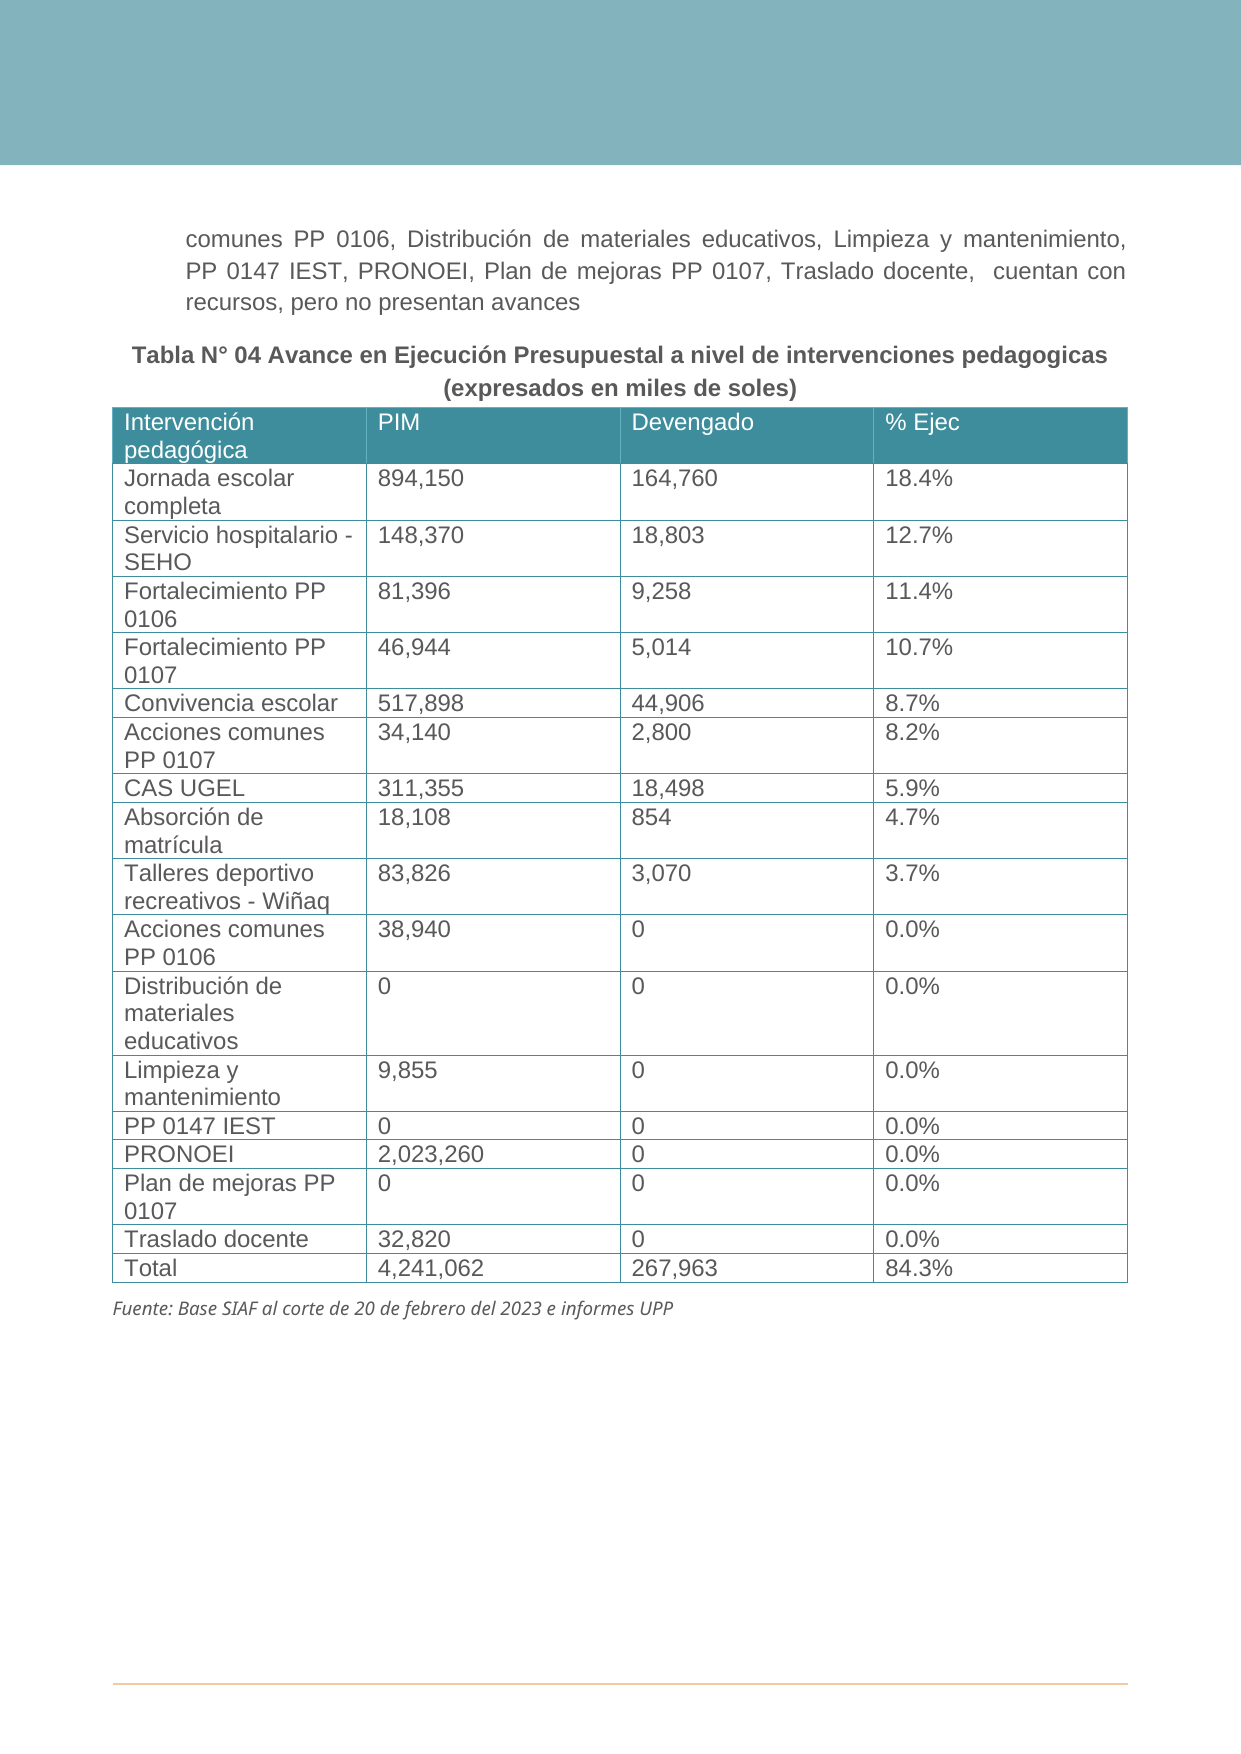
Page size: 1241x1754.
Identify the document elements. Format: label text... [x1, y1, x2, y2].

table_cell 9,258 [621, 577, 873, 632]
table_cell 267,963 [621, 1254, 873, 1282]
table_cell Acciones comunes PP 0107 [113, 718, 366, 773]
table_cell Distribución de materiales educativos [113, 972, 366, 1054]
table_cell 46,944 [367, 633, 620, 688]
table_cell Convivencia escolar [113, 689, 366, 717]
table_header % Ejec [874, 408, 1127, 463]
table_cell 84.3% [874, 1254, 1127, 1282]
table_cell 10.7% [874, 633, 1127, 688]
table_cell Fortalecimiento PP 0107 [113, 633, 366, 688]
table_header PIM [367, 408, 620, 463]
table_cell 5.9% [874, 774, 1127, 802]
table_cell Acciones comunes PP 0106 [113, 915, 366, 971]
table_cell 83,826 [367, 859, 620, 914]
table_cell Fortalecimiento PP 0106 [113, 577, 366, 632]
table_cell 0 [621, 1140, 873, 1168]
table_cell 0 [367, 1112, 620, 1139]
table_cell 0.0% [874, 1169, 1127, 1224]
table_cell 0.0% [874, 1056, 1127, 1111]
table_cell 18,498 [621, 774, 873, 802]
table_cell 32,820 [367, 1225, 620, 1253]
table_cell 0.0% [874, 915, 1127, 971]
table_cell CAS UGEL [113, 774, 366, 802]
table_cell 0 [621, 1169, 873, 1224]
table_cell Absorción de matrícula [113, 803, 366, 858]
table_cell 18,803 [621, 521, 873, 576]
table_cell Plan de mejoras PP 0107 [113, 1169, 366, 1224]
table_header Intervención pedagógica [113, 408, 366, 463]
table_cell 44,906 [621, 689, 873, 717]
table_cell 9,855 [367, 1056, 620, 1111]
table_cell 148,370 [367, 521, 620, 576]
table_cell 0 [367, 1169, 620, 1224]
table_cell 3.7% [874, 859, 1127, 914]
table_cell 0.0% [874, 1225, 1127, 1253]
table_cell Jornada escolar completa [113, 464, 366, 519]
table_cell 311,355 [367, 774, 620, 802]
table_cell PP 0147 IEST [113, 1112, 366, 1139]
table_cell 8.2% [874, 718, 1127, 773]
table_cell 18,108 [367, 803, 620, 858]
table_cell Servicio hospitalario - SEHO [113, 521, 366, 576]
table_cell 38,940 [367, 915, 620, 971]
table_cell Traslado docente [113, 1225, 366, 1253]
table_cell 0 [367, 972, 620, 1054]
table_header Devengado [621, 408, 873, 463]
table_cell 5,014 [621, 633, 873, 688]
text Fuente: Base SIAF al corte de 20 de febrero del 2023 e informes UPP [112, 1295, 1128, 1321]
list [148, 225, 1128, 316]
text Tabla N° 04 Avance en Ejecución Presupuestal a nivel de intervenciones pedagogicas (expresados en miles de soles) [112, 341, 1128, 402]
table_cell 164,760 [621, 464, 873, 519]
table_cell 0 [621, 1225, 873, 1253]
table_cell Limpieza y mantenimiento [113, 1056, 366, 1111]
table_cell 0 [621, 1056, 873, 1111]
table_cell 0.0% [874, 972, 1127, 1054]
table_cell 4,241,062 [367, 1254, 620, 1282]
table_cell Total [113, 1254, 366, 1282]
table_cell 0 [621, 915, 873, 971]
table_cell 4.7% [874, 803, 1127, 858]
table_cell 34,140 [367, 718, 620, 773]
table_cell 81,396 [367, 577, 620, 632]
table_cell 12.7% [874, 521, 1127, 576]
table_cell 18.4% [874, 464, 1127, 519]
table_cell 854 [621, 803, 873, 858]
table_cell 2,023,260 [367, 1140, 620, 1168]
table_cell PRONOEI [113, 1140, 366, 1168]
table_cell 517,898 [367, 689, 620, 717]
table_cell 0.0% [874, 1112, 1127, 1139]
table_cell 0 [621, 972, 873, 1054]
table_cell 0 [621, 1112, 873, 1139]
table_cell 11.4% [874, 577, 1127, 632]
table_cell 894,150 [367, 464, 620, 519]
table_cell 8.7% [874, 689, 1127, 717]
table_cell 0.0% [874, 1140, 1127, 1168]
table_cell 2,800 [621, 718, 873, 773]
table_cell Talleres deportivo recreativos - Wiñaq [113, 859, 366, 914]
table_cell 3,070 [621, 859, 873, 914]
